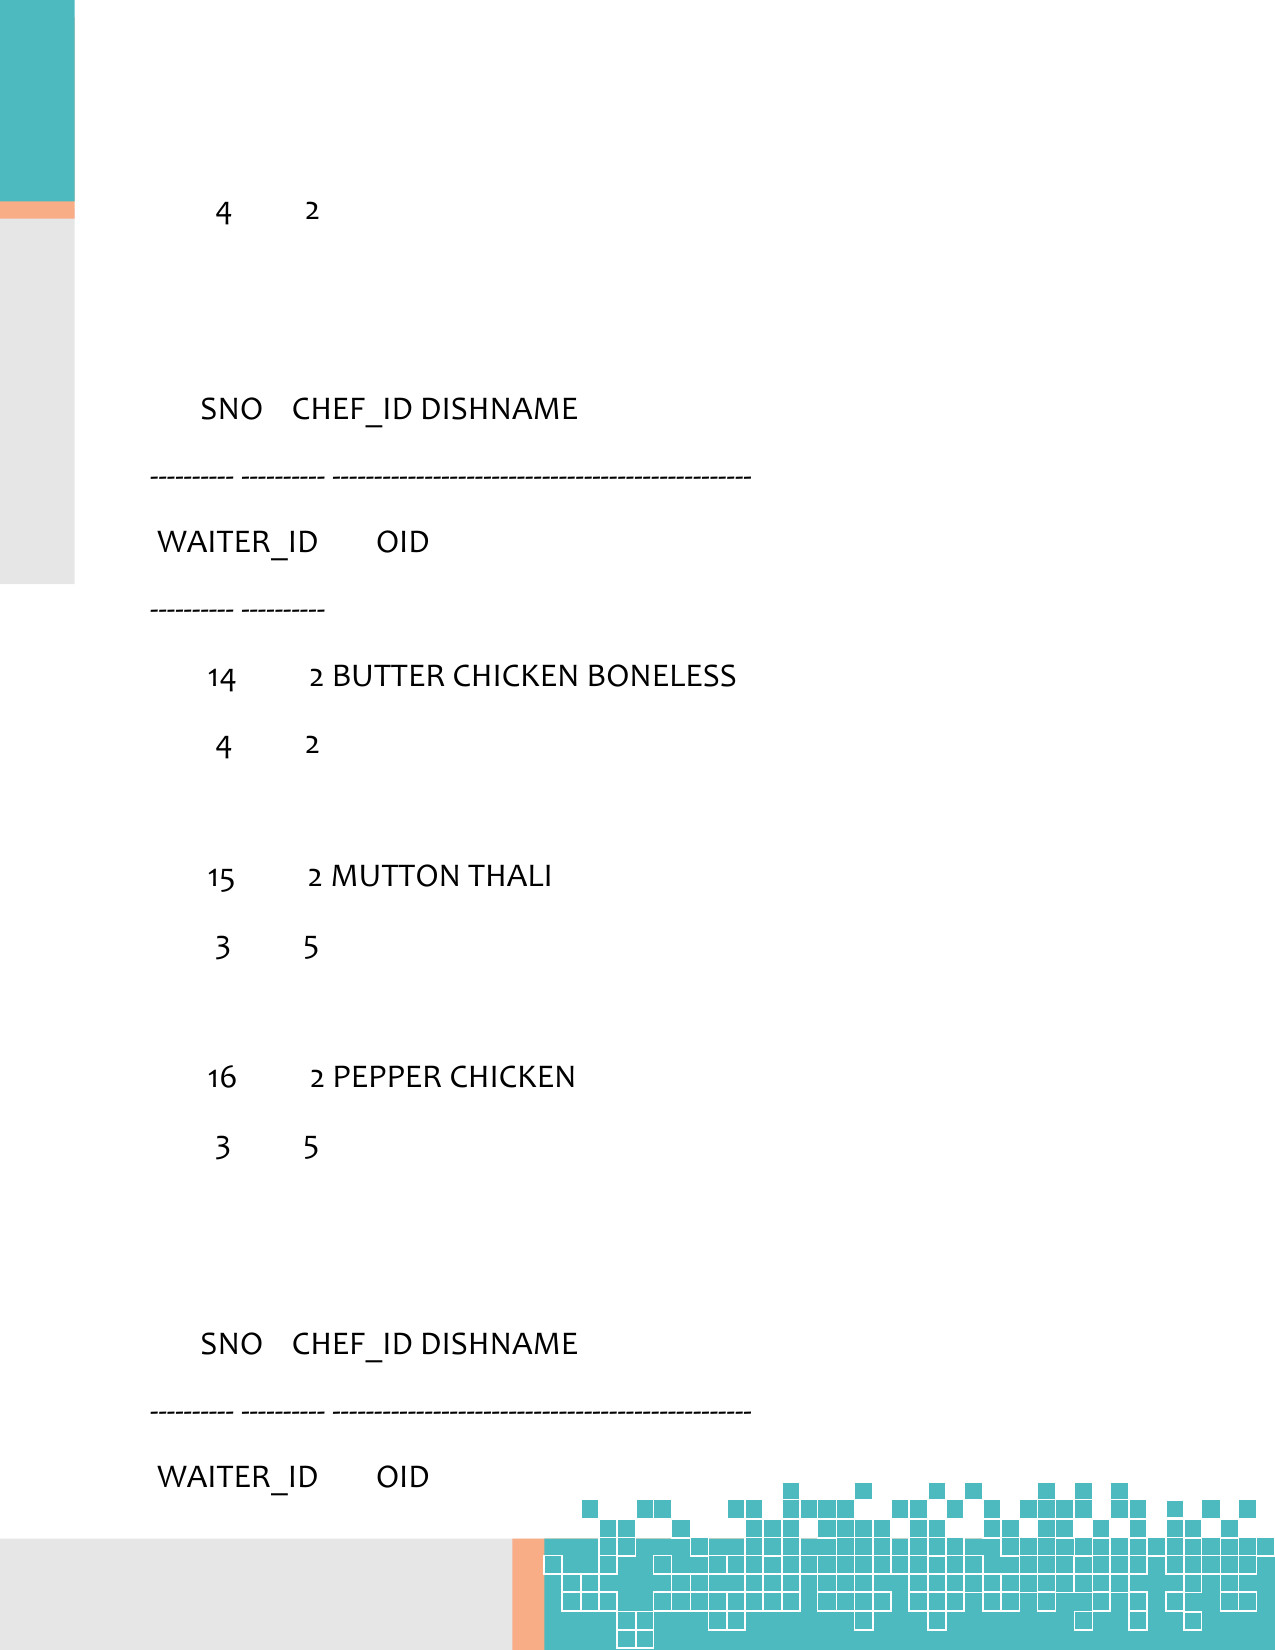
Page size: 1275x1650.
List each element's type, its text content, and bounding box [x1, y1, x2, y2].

text 15 2 MUTTON THALI [150, 855, 1050, 896]
text 4 2 [150, 722, 1050, 762]
text ---------- ---------- -------------------------------------------------- [150, 454, 1050, 495]
text SNO CHEF_ID DISHNAME [150, 1323, 1050, 1363]
text 16 2 PEPPER CHICKEN [150, 1056, 1050, 1096]
text 3 5 [150, 922, 1050, 963]
text 3 5 [150, 1122, 1050, 1163]
text WAITER_ID OID [150, 521, 1050, 562]
text 4 2 [150, 187, 1050, 228]
text ---------- ---------- [150, 588, 1050, 629]
text 14 2 BUTTER CHICKEN BONELESS [150, 655, 1050, 696]
text SNO CHEF_ID DISHNAME [150, 388, 1050, 428]
text ---------- ---------- -------------------------------------------------- [150, 1389, 1050, 1430]
text WAITER_ID OID [150, 1456, 1050, 1497]
